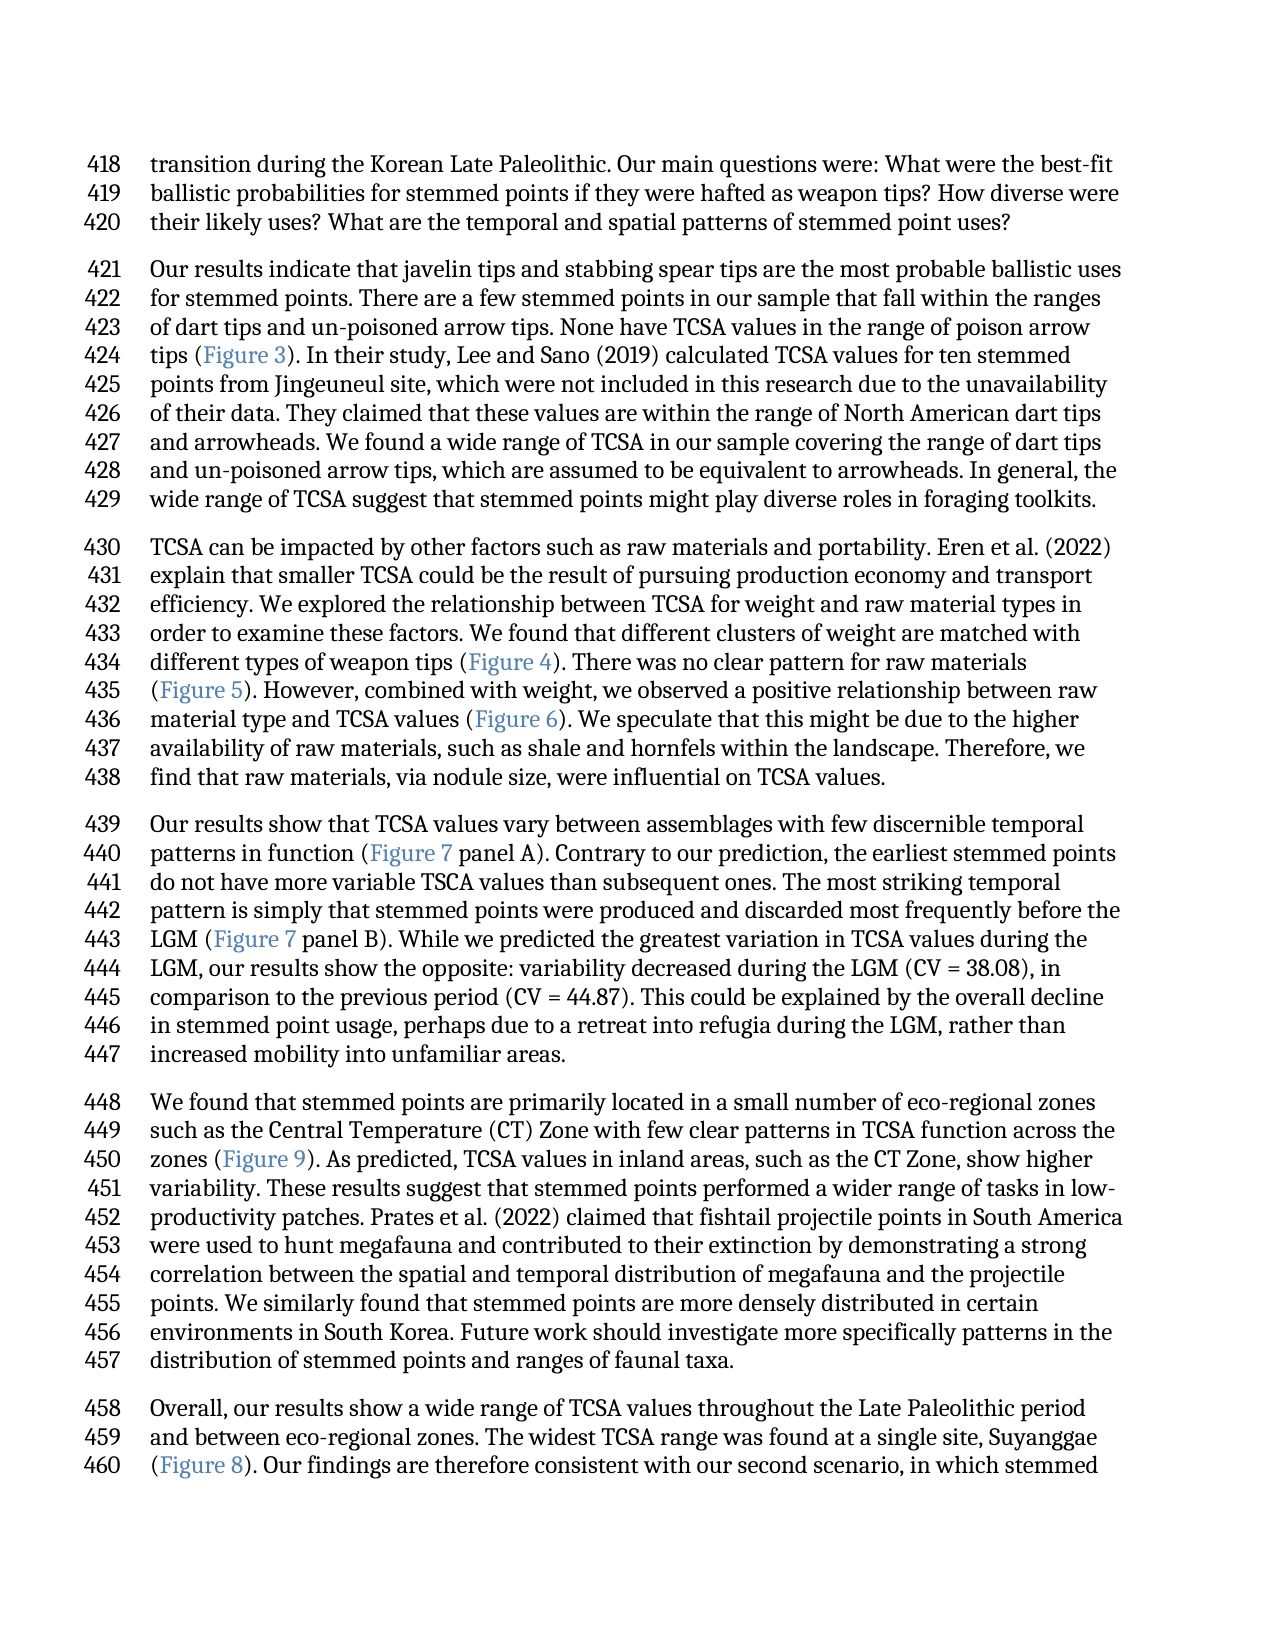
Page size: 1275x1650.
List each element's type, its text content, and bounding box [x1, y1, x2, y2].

text TCSA can be impacted by other factors such as raw materials and portability. Eren et al. (2022) explain that smaller TCSA could be the result of pursuing production economy and transport efficiency. We explored the relationship between TCSA for weight and raw material types in order to examine these factors. We found that different clusters of weight are matched with different types of weapon tips (Figure 4). There was no clear pattern for raw materials (Figure 5). However, combined with weight, we observed a positive relationship between raw material type and TCSA values (Figure 6). We speculate that this might be due to the higher availability of raw materials, such as shale and hornfels within the landscape. Therefore, we find that raw materials, via nodule size, were influential on TCSA values. [150, 532, 1125, 791]
text Our results show that TCSA values vary between assemblages with few discernible temporal patterns in function (Figure 7 panel A). Contrary to our prediction, the earliest stemmed points do not have more variable TSCA values than subsequent ones. The most striking temporal pattern is simply that stemmed points were produced and discarded most frequently before the LGM (Figure 7 panel B). While we predicted the greatest variation in TCSA values during the LGM, our results show the opposite: variability decreased during the LGM (CV = 38.08), in comparison to the previous period (CV = 44.87). This could be explained by the overall decline in stemmed point usage, perhaps due to a retreat into refugia during the LGM, rather than increased mobility into unfamiliar areas. [150, 810, 1125, 1069]
text We found that stemmed points are primarily located in a small number of eco-regional zones such as the Central Temperature (CT) Zone with few clear patterns in TCSA function across the zones (Figure 9). As predicted, TCSA values in inland areas, such as the CT Zone, show higher variability. These results suggest that stemmed points performed a wider range of tasks in low-productivity patches. Prates et al. (2022) claimed that fishtail projectile points in South America were used to hunt megafauna and contributed to their extinction by demonstrating a strong correlation between the spatial and temporal distribution of megafauna and the projectile points. We similarly found that stemmed points are more densely distributed in certain environments in South Korea. Future work should investigate more specifically patterns in the distribution of stemmed points and ranges of faunal taxa. [150, 1087, 1125, 1375]
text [150, 150, 1125, 236]
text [150, 1394, 1125, 1480]
text Our results indicate that javelin tips and stabbing spear tips are the most probable ballistic uses for stemmed points. There are a few stemmed points in our sample that fall within the ranges of dart tips and un-poisoned arrow tips. None have TCSA values in the range of poison arrow tips (Figure 3). In their study, Lee and Sano (2019) calculated TCSA values for ten stemmed points from Jingeuneul site, which were not included in this research due to the unavailability of their data. They claimed that these values are within the range of North American dart tips and arrowheads. We found a wide range of TCSA in our sample covering the range of dart tips and un-poisoned arrow tips, which are assumed to be equivalent to arrowheads. In general, the wide range of TCSA suggest that stemmed points might play diverse roles in foraging toolkits. [150, 255, 1125, 514]
